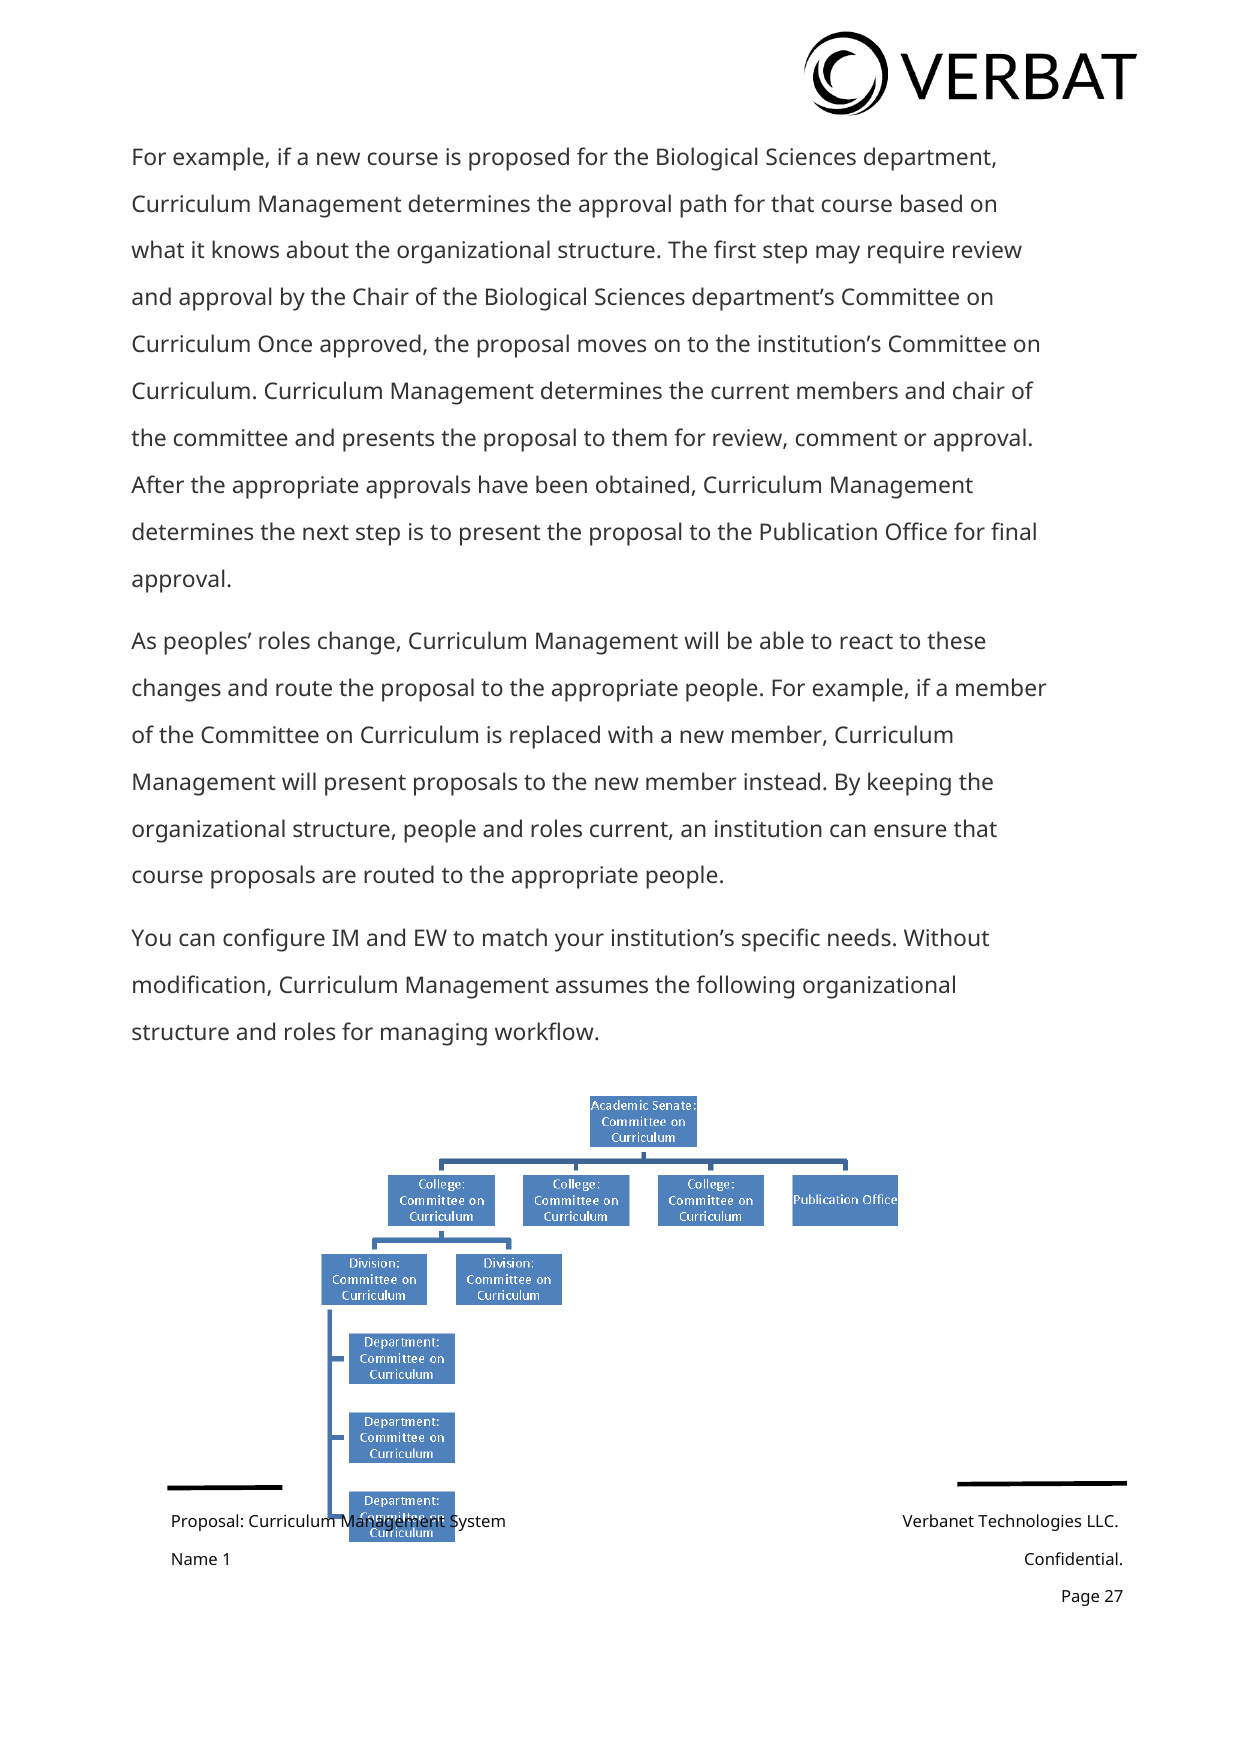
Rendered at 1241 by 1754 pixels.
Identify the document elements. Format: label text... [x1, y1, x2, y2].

picture [282, 1074, 958, 1612]
text As peoples’ roles change, Curriculum Management will be able to react to these changes and route the proposal to the appropriate people. For example, if a member of the Committee on Curriculum is replaced with a new member, Curriculum Management will present proposals to the new member instead. By keeping the organizational structure, people and roles current, an institution can ensure that course proposals are routed to the appropriate people. [131, 625, 1053, 891]
text You can configure IM and EW to match your institution’s specific needs. Without modification, Curriculum Management assumes the following organizational structure and roles for managing workflow. [131, 922, 1053, 1047]
text For example, if a new course is proposed for the Biological Sciences department, Curriculum Management determines the approval path for that course based on what it knows about the organizational structure. The first step may require review and approval by the Chair of the Biological Sciences department’s Committee on Curriculum Once approved, the proposal moves on to the institution’s Committee on Curriculum. Curriculum Management determines the current members and chair of the committee and presents the proposal to them for review, comment or approval. After the appropriate approvals have been obtained, Curriculum Management determines the next step is to present the proposal to the Publication Office for final approval. [131, 141, 1053, 594]
picture [800, 27, 1138, 116]
